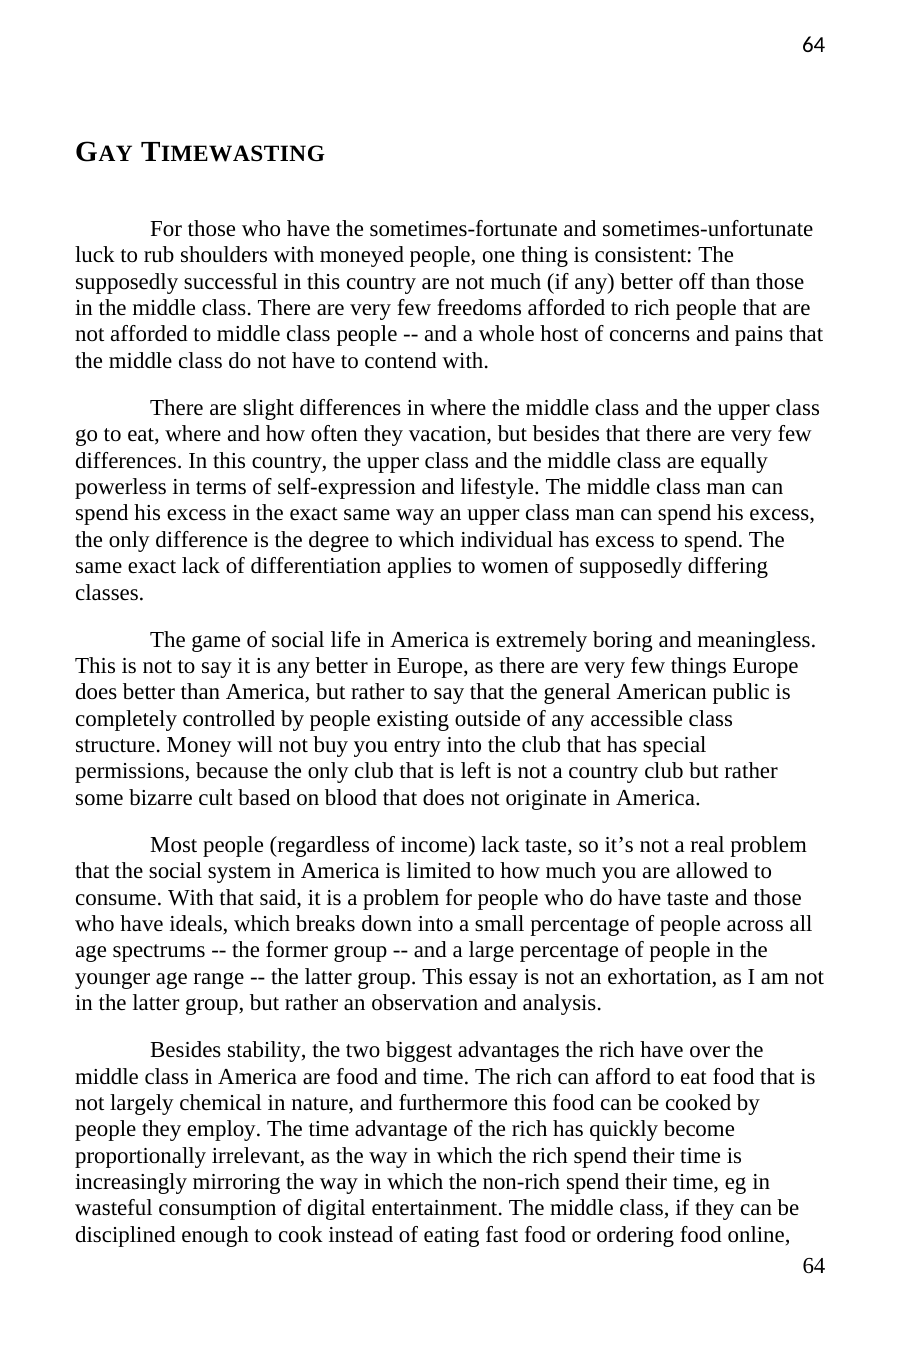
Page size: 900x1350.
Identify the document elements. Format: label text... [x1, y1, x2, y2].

text There are slight differences in where the middle class and the upper class go to eat, where and how often they vacation, but besides that there are very few differences. In this country, the upper class and the middle class are equally powerless in terms of self-expression and lifestyle. The middle class man can spend his excess in the exact same way an upper class man can spend his excess, the only difference is the degree to which individual has excess to spend. The same exact lack of differentiation applies to women of supposedly differing classes. [75, 394, 825, 605]
text Most people (regardless of income) lack taste, so it’s not a real problem that the social system in America is limited to how much you are allowed to consume. With that said, it is a problem for people who do have taste and those who have ideals, which breaks down into a small percentage of people across all age spectrums -- the former group -- and a large percentage of people in the younger age range -- the latter group. This essay is not an exhortation, as I am not in the latter group, but rather an observation and analysis. [75, 831, 825, 1016]
subtitle Gay Timewasting [75, 134, 825, 168]
text The game of social life in America is extremely boring and meaningless. This is not to say it is any better in Europe, as there are very few things Europe does better than America, but rather to say that the general American public is completely controlled by people existing outside of any accessible class structure. Money will not buy you entry into the club that has special permissions, because the only club that is left is not a country club but rather some bizarre cult based on blood that does not originate in America. [75, 626, 825, 810]
text For those who have the sometimes-fortunate and sometimes-unfortunate luck to rub shoulders with moneyed people, one thing is consistent: The supposedly successful in this country are not much (if any) better off than those in the middle class. There are very few freedoms afforded to rich people that are not afforded to middle class people -- and a whole host of concerns and pains that the middle class do not have to contend with. [75, 215, 825, 373]
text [75, 1036, 825, 1247]
